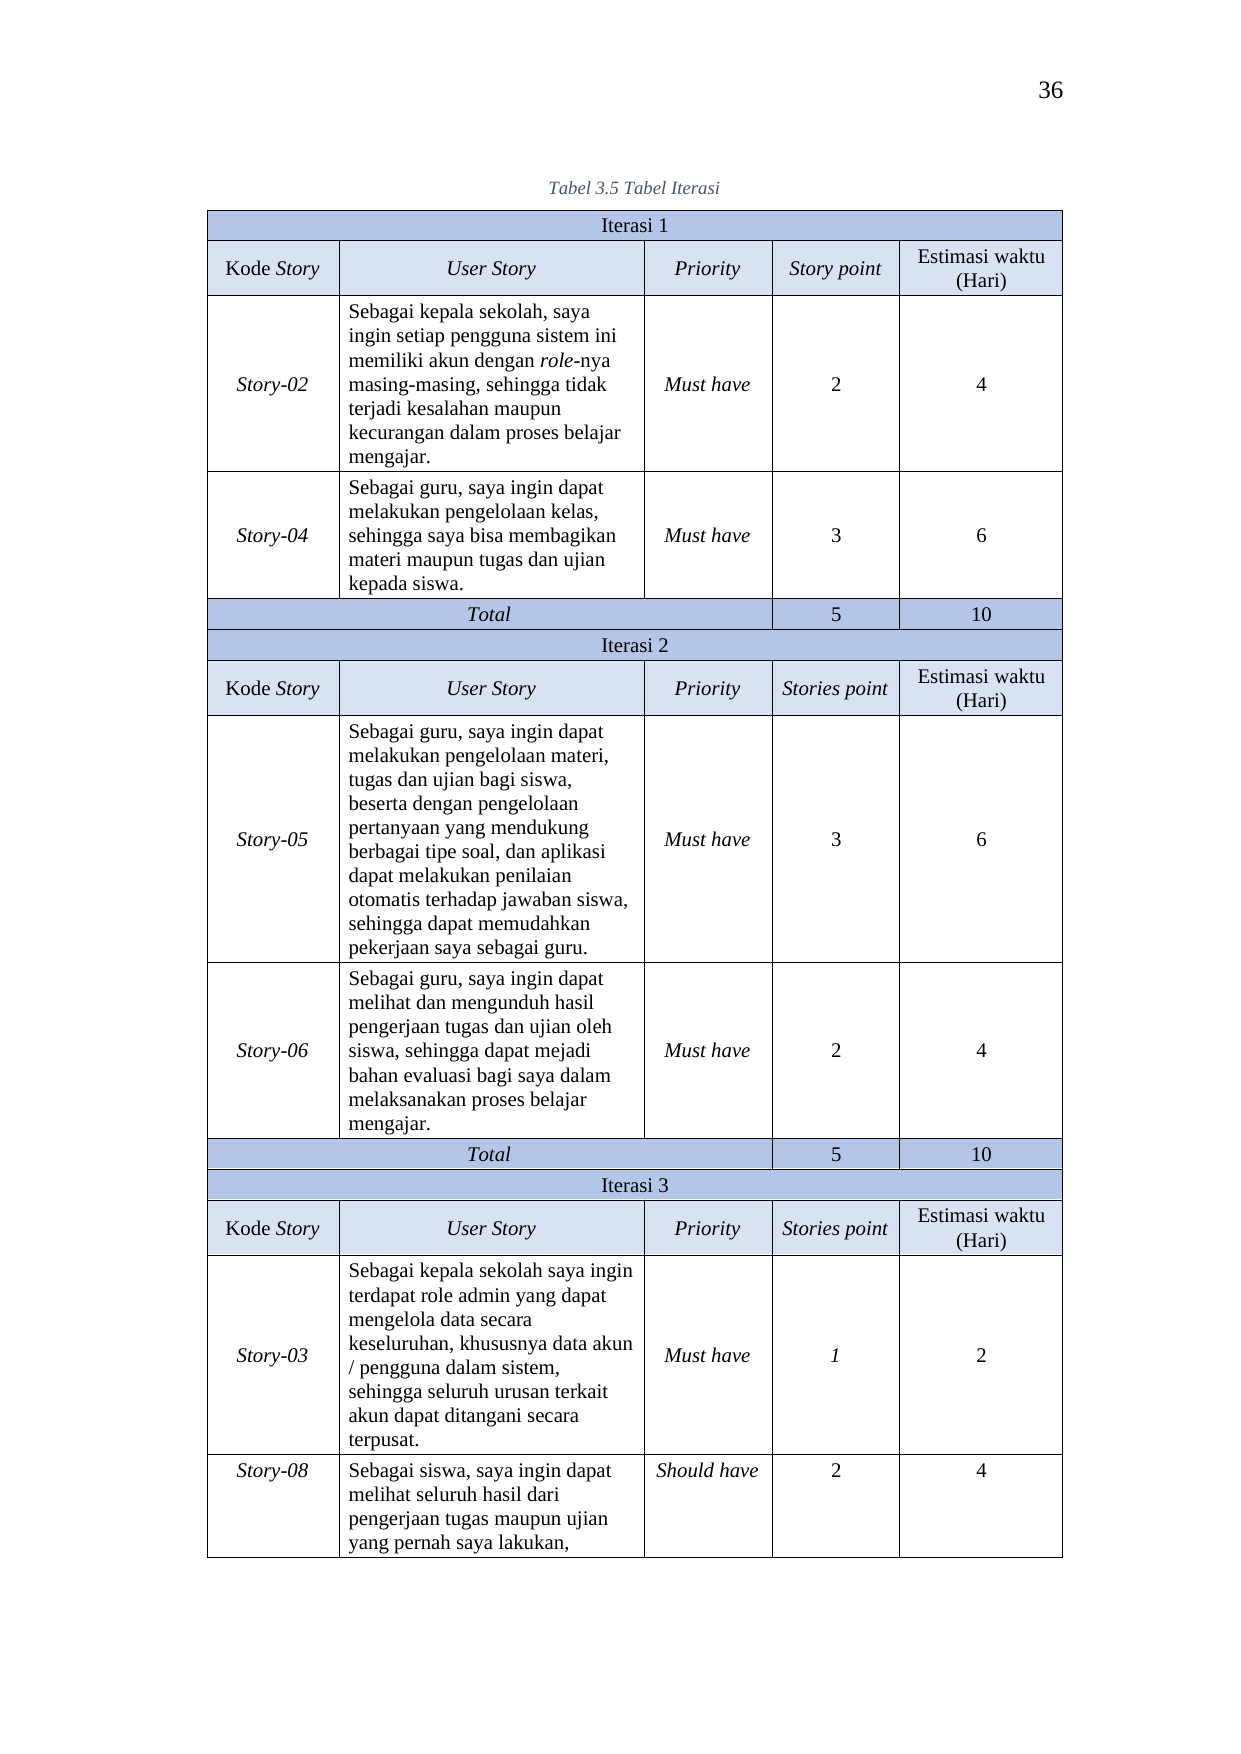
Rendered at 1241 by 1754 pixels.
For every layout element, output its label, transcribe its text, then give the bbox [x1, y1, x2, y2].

table_cell 5 [773, 599, 899, 629]
table_cell 2 [773, 963, 899, 1138]
table_cell Total [208, 1139, 772, 1168]
table_cell 4 [900, 1455, 1062, 1557]
table_cell Stories point [773, 1201, 899, 1254]
table_cell Kode Story [208, 661, 339, 715]
table_cell Sebagai guru, saya ingin dapat melakukan pengelolaan kelas, sehingga saya bisa membagikan materi maupun tugas dan ujian kepada siswa. [340, 472, 644, 598]
table_cell Priority [645, 1201, 772, 1254]
table_cell Story-03 [208, 1256, 339, 1454]
table_cell Sebagai kepala sekolah, saya ingin setiap pengguna sistem ini memiliki akun dengan role-nya masing-masing, sehingga tidak terjadi kesalahan maupun kecurangan dalam proses belajar mengajar. [340, 296, 644, 471]
table_cell Story point [773, 241, 899, 295]
table_cell 4 [900, 296, 1062, 471]
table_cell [340, 1455, 644, 1557]
table_cell 2 [773, 296, 899, 471]
table_cell 10 [900, 599, 1062, 629]
table_cell Estimasi waktu (Hari) [900, 1201, 1062, 1254]
table_cell Should have [645, 1455, 772, 1557]
table_cell Must have [645, 963, 772, 1138]
table_cell Story-05 [208, 716, 339, 962]
table_cell 10 [900, 1139, 1062, 1168]
table_cell Must have [645, 716, 772, 962]
table_cell Story-08 [208, 1455, 339, 1557]
table_cell Must have [645, 472, 772, 598]
table_cell Must have [645, 1256, 772, 1454]
table_cell Iterasi 2 [208, 630, 1062, 660]
table_cell Sebagai guru, saya ingin dapat melakukan pengelolaan materi, tugas dan ujian bagi siswa, beserta dengan pengelolaan pertanyaan yang mendukung berbagai tipe soal, dan aplikasi dapat melakukan penilaian otomatis terhadap jawaban siswa, sehingga dapat memudahkan pekerjaan saya sebagai guru. [340, 716, 644, 962]
table_cell 2 [773, 1455, 899, 1557]
table_cell Priority [645, 661, 772, 715]
table_cell 2 [900, 1256, 1062, 1454]
table_cell Estimasi waktu (Hari) [900, 241, 1062, 295]
table_cell Stories point [773, 661, 899, 715]
table_cell 6 [900, 716, 1062, 962]
table_cell Priority [645, 241, 772, 295]
table_cell User Story [340, 241, 644, 295]
table_header Iterasi 1 [208, 211, 1062, 240]
table_cell Sebagai guru, saya ingin dapat melihat dan mengunduh hasil pengerjaan tugas dan ujian oleh siswa, sehingga dapat mejadi bahan evaluasi bagi saya dalam melaksanakan proses belajar mengajar. [340, 963, 644, 1138]
table_cell 6 [900, 472, 1062, 598]
table_cell 4 [900, 963, 1062, 1138]
table_cell Story-02 [208, 296, 339, 471]
table_cell Kode Story [208, 241, 339, 295]
table_cell 3 [773, 716, 899, 962]
table_cell Sebagai kepala sekolah saya ingin terdapat role admin yang dapat mengelola data secara keseluruhan, khususnya data akun / pengguna dalam sistem, sehingga seluruh urusan terkait akun dapat ditangani secara terpusat. [340, 1256, 644, 1454]
table_cell Story-04 [208, 472, 339, 598]
table_cell Iterasi 3 [208, 1170, 1062, 1199]
text Tabel 3.5 Tabel Iterasi [207, 177, 1063, 199]
table_cell User Story [340, 1201, 644, 1254]
table_cell Estimasi waktu (Hari) [900, 661, 1062, 715]
table_cell Total [208, 599, 772, 629]
table_cell Story-06 [208, 963, 339, 1138]
table_cell 5 [773, 1139, 899, 1168]
table_cell Kode Story [208, 1201, 339, 1254]
table_cell Must have [645, 296, 772, 471]
table_cell 1 [773, 1256, 899, 1454]
table_cell User Story [340, 661, 644, 715]
table_cell 3 [773, 472, 899, 598]
